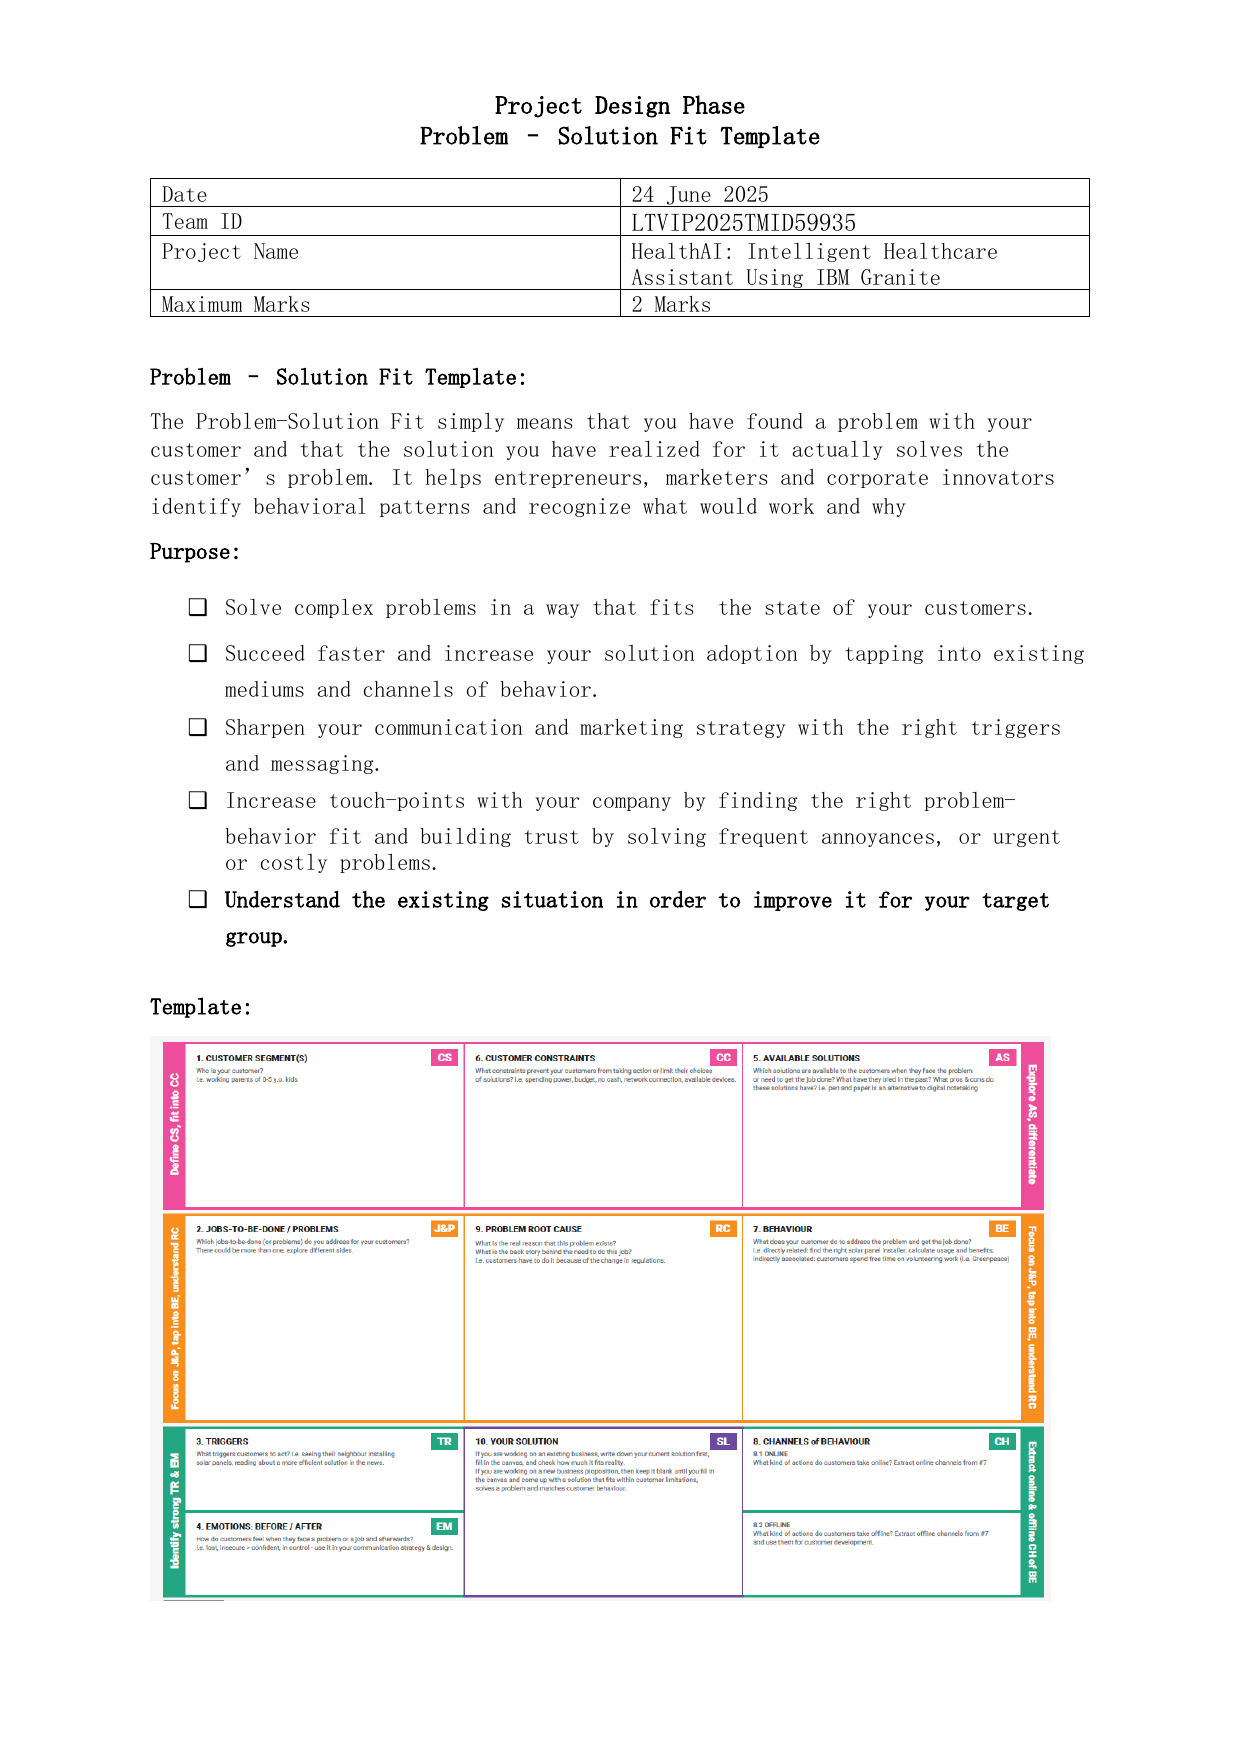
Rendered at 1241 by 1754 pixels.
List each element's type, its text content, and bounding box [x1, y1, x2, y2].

list Increase touch-points with your company by finding the right problem-behavior fit and building trust by solving frequent annoyances, or urgent or costly problems. [187, 774, 1090, 873]
table_cell 2 Marks [621, 290, 1089, 316]
table_cell Team ID [151, 207, 620, 235]
list Succeed faster and increase your solution adoption by tapping into existing mediums and channels of behavior. [187, 628, 1090, 701]
text Project Design Phase [150, 89, 1090, 117]
table_cell Project Name [151, 236, 620, 288]
table_header Date [151, 179, 620, 206]
list Sharpen your communication and marketing strategy with the right triggers and messaging. [187, 701, 1090, 774]
text Template: [150, 991, 1090, 1018]
text Purpose: [150, 536, 1090, 562]
text The Problem-Solution Fit simply means that you have found a problem with your customer and that the solution you have realized for it actually solves the customer’s problem. It helps entrepreneurs, marketers and corporate innovators identify behavioral patterns and recognize what would work and why [150, 406, 1090, 517]
text Problem – Solution Fit Template [150, 119, 1090, 148]
table_cell Maximum Marks [151, 290, 620, 316]
text Problem – Solution Fit Template: [150, 362, 1090, 388]
list Understand the existing situation in order to improve it for your target group. [187, 873, 1090, 947]
table_cell HealthAI: Intelligent Healthcare Assistant Using IBM Granite [621, 236, 1089, 288]
list Solve complex problems in a way that fits the state of your customers. [187, 581, 1090, 628]
table_cell LTVIP2025TMID59935 [621, 207, 1089, 235]
picture [150, 1036, 1052, 1601]
table_header 24 June 2025 [621, 179, 1089, 206]
